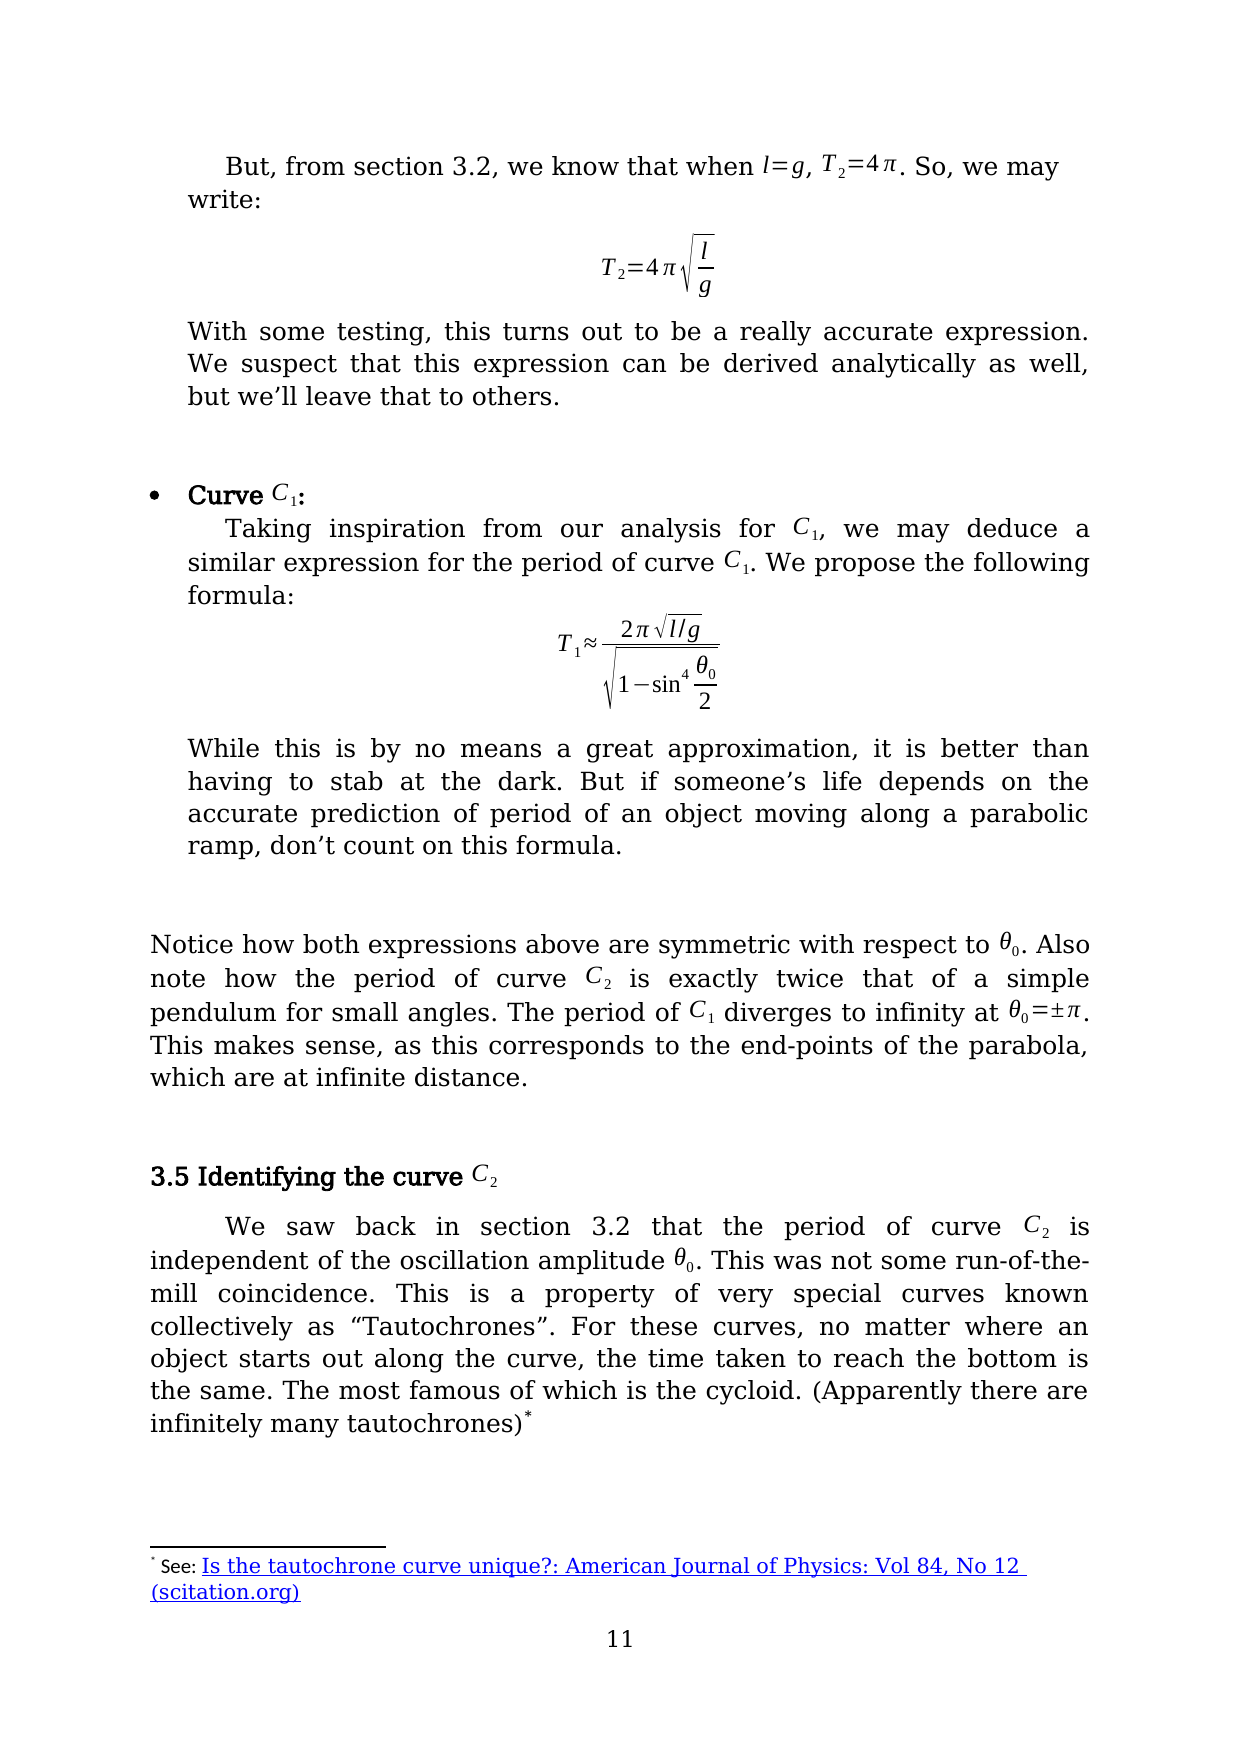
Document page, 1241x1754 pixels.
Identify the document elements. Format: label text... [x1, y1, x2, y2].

text While this is by no means a great approximation, it is better than having to stab at the dark. But if someone’s life depends on the accurate prediction of period of an object moving along a parabolic ramp, don’t count on this formula. [187, 733, 1090, 860]
text With some testing, this turns out to be a really accurate expression. We suspect that this expression can be derived analytically as well, but we’ll leave that to others. [187, 316, 1090, 411]
text We saw back in section 3.2 that the period of curve is independent of the oscillation amplitude . This was not some run-of-the-mill coincidence. This is a property of very special curves known collectively as “Tautochrones”. For these curves, no matter where an object starts out along the curve, the time taken to reach the bottom is the same. The most famous of which is the cycloid. (Apparently there are infinitely many tautochrones) [150, 1210, 1090, 1437]
text But, from section 3.2, we know that when , . So, we may write: [187, 150, 1090, 214]
list Curve : [150, 479, 1090, 510]
text Notice how both expressions above are symmetric with respect to . Also note how the period of curve is exactly twice that of a simple pendulum for small angles. The period of diverges to infinity at . This makes sense, as this corresponds to the end-points of the parabola, which are at infinite distance. [150, 928, 1090, 1092]
list Taking inspiration from our analysis for , we may deduce a similar expression for the period of curve . We propose the following formula: [187, 512, 1090, 610]
text 3.5 Identifying the curve [150, 1160, 1090, 1191]
